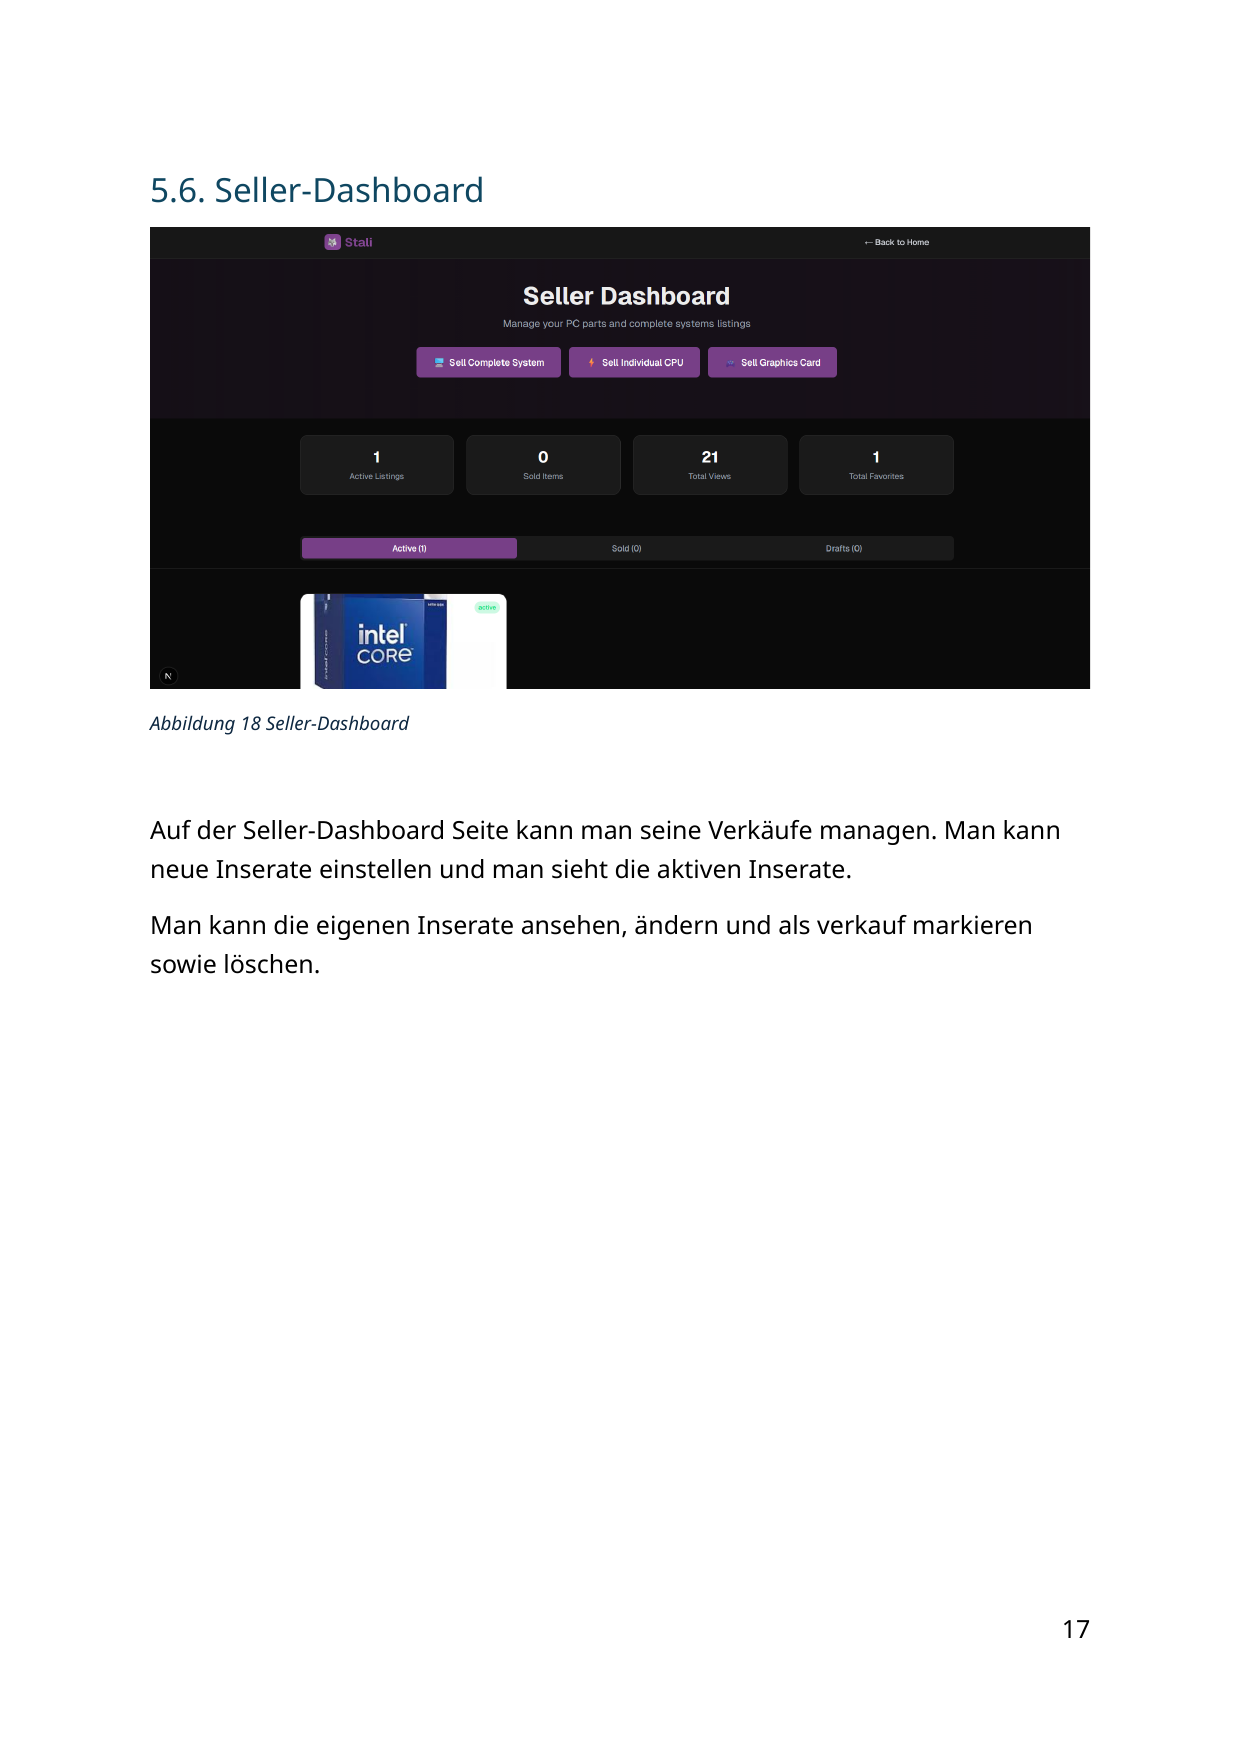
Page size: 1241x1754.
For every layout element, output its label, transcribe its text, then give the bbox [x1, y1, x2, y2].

text Abbildung 18 Seller-Dashboard [150, 710, 1090, 736]
subtitle 5.6. Seller-Dashboard [150, 167, 1090, 212]
picture [150, 227, 1091, 689]
text Auf der Seller-Dashboard Seite kann man seine Verkäufe managen. Man kann neue Inserate einstellen und man sieht die aktiven Inserate. [150, 813, 1090, 886]
text Man kann die eigenen Inserate ansehen, ändern und als verkauf markieren sowie löschen. [150, 908, 1090, 981]
